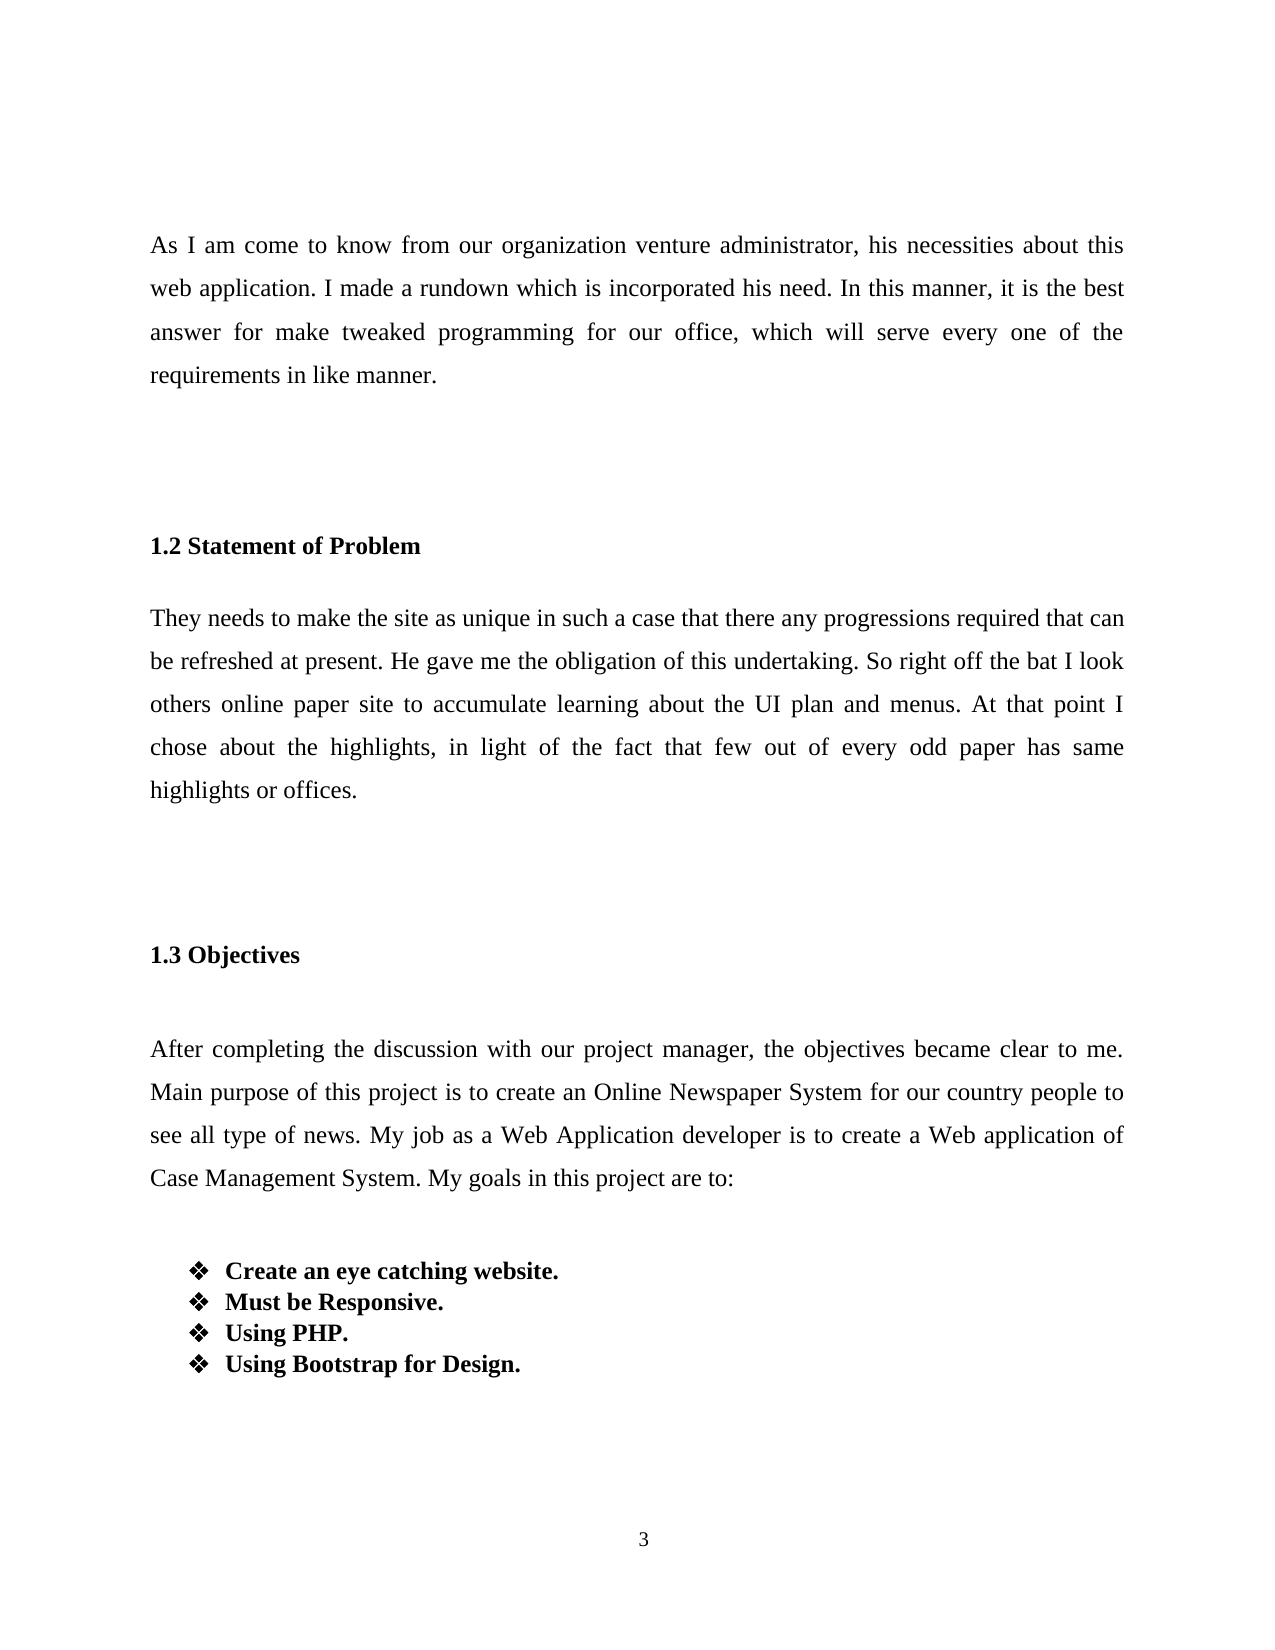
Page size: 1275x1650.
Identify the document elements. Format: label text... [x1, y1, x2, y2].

list Using PHP. [187, 1318, 937, 1347]
text After completing the discussion with our project manager, the objectives became clear to me. Main purpose of this project is to create an Online Newspaper System for our country people to see all type of news. My job as a Web Application developer is to create a Web application of Case Management System. My goals in this project are to: [150, 1034, 1125, 1192]
list Create an eye catching website. [187, 1256, 937, 1285]
subtitle 1.2 Statement of Problem [150, 531, 936, 560]
subtitle 1.3 Objectives [150, 940, 936, 969]
text They needs to make the site as unique in such a case that there any progressions required that can be refreshed at present. He gave me the obligation of this undertaking. So right off the bat I look others online paper site to accumulate learning about the UI plan and menus. At that point I chose about the highlights, in light of the fact that few out of every odd paper has same highlights or offices. [150, 603, 1125, 804]
list Must be Responsive. [187, 1287, 937, 1316]
list Using Bootstrap for Design. [187, 1349, 937, 1378]
text As I am come to know from our organization venture administrator, his necessities about this web application. I made a rundown which is incorporated his need. In this manner, it is the best answer for make tweaked programming for our office, which will serve every one of the requirements in like manner. [150, 230, 1125, 388]
